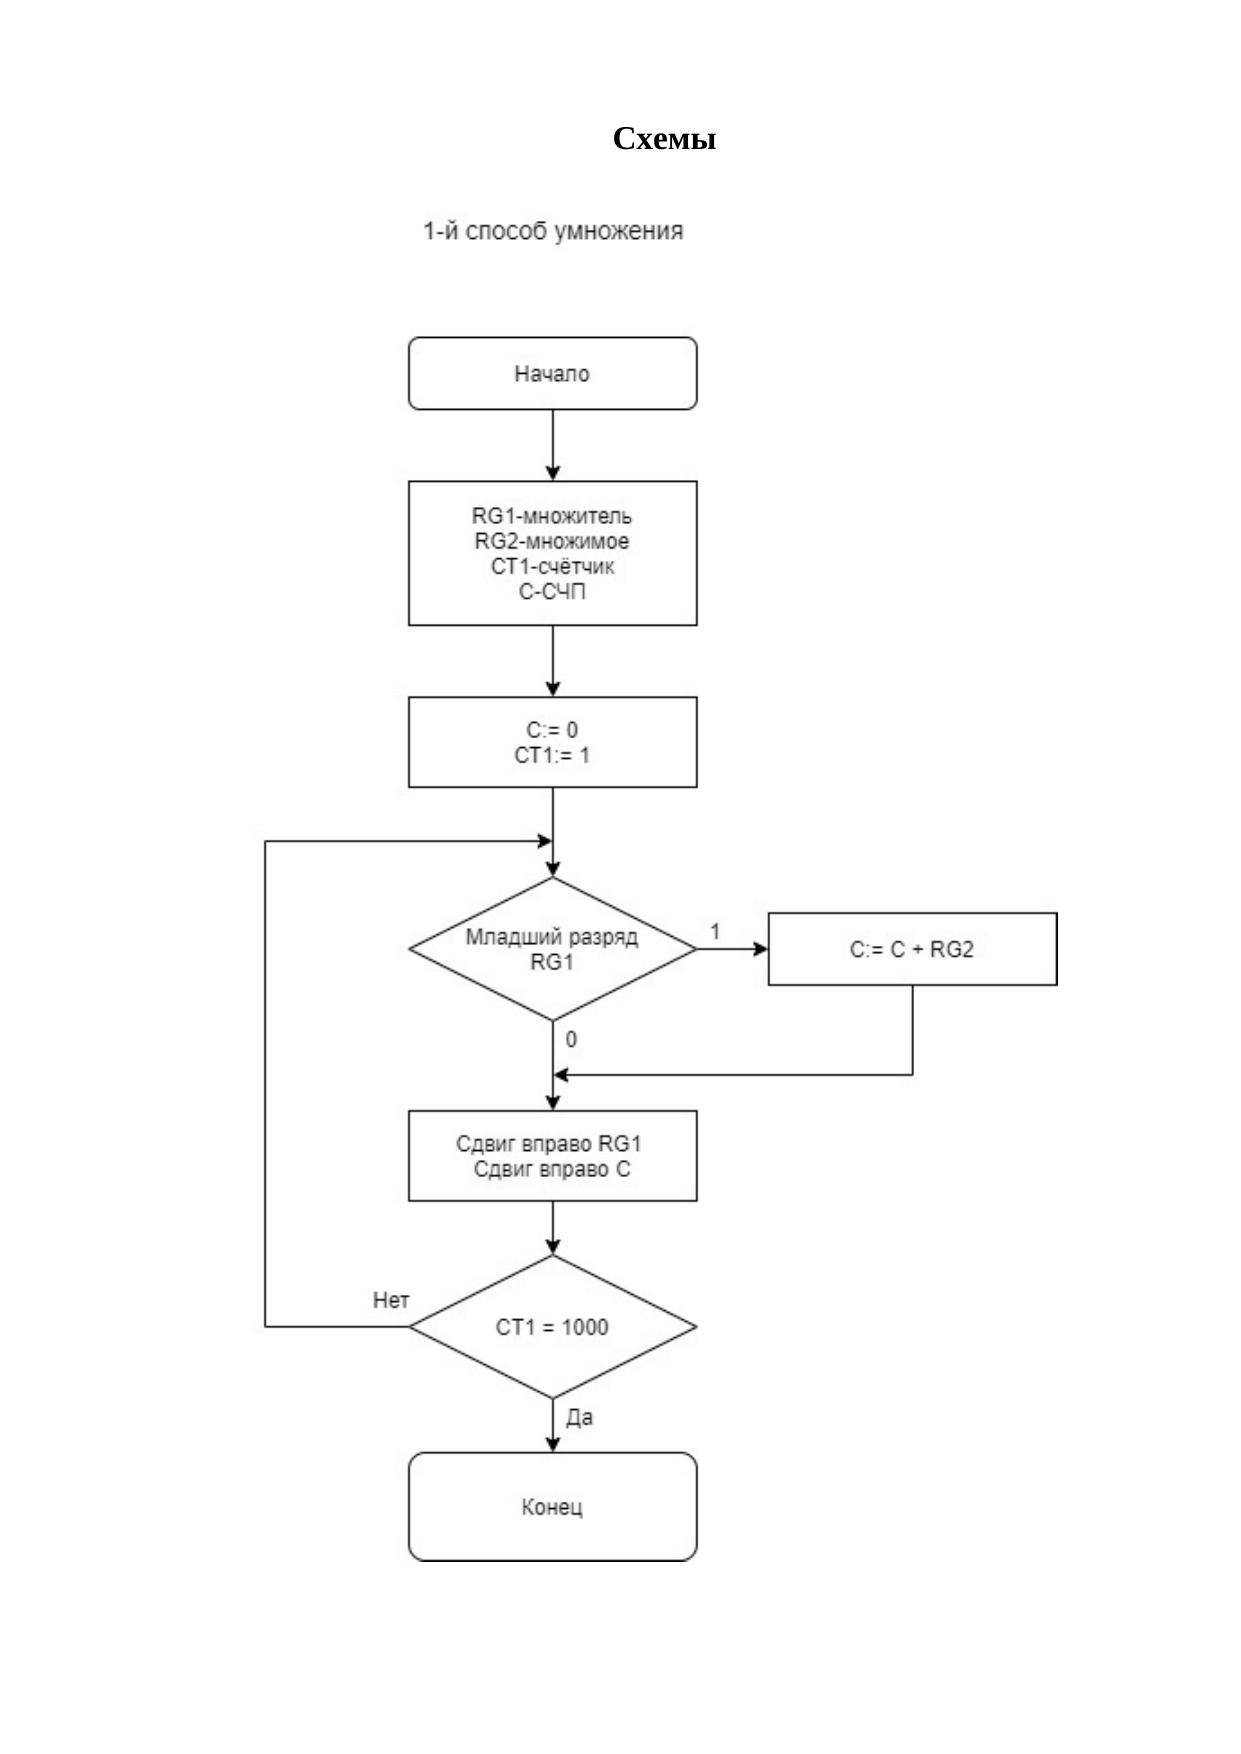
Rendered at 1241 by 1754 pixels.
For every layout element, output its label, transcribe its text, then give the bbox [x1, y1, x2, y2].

text Схемы [177, 118, 1152, 156]
picture [252, 211, 1058, 1562]
